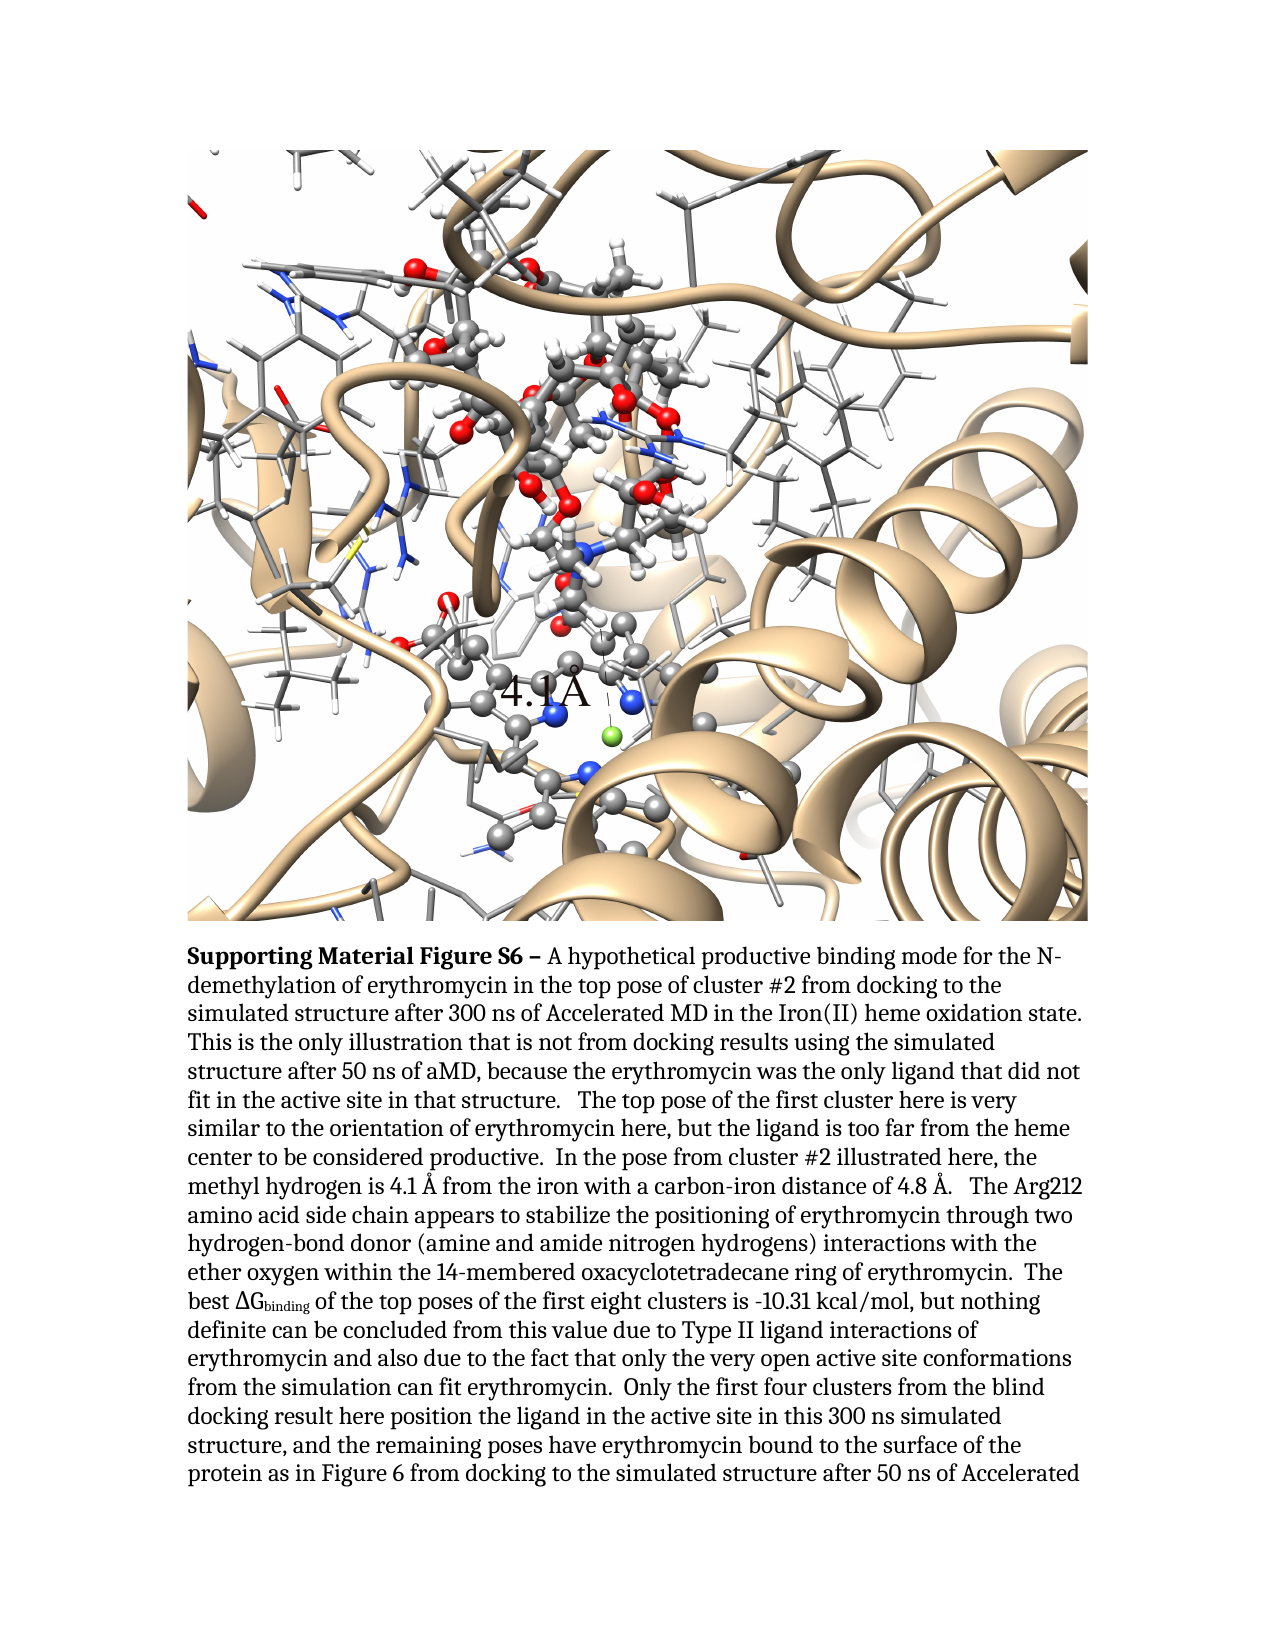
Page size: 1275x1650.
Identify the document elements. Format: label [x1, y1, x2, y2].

text [187, 942, 1087, 1488]
picture [187, 150, 1088, 921]
